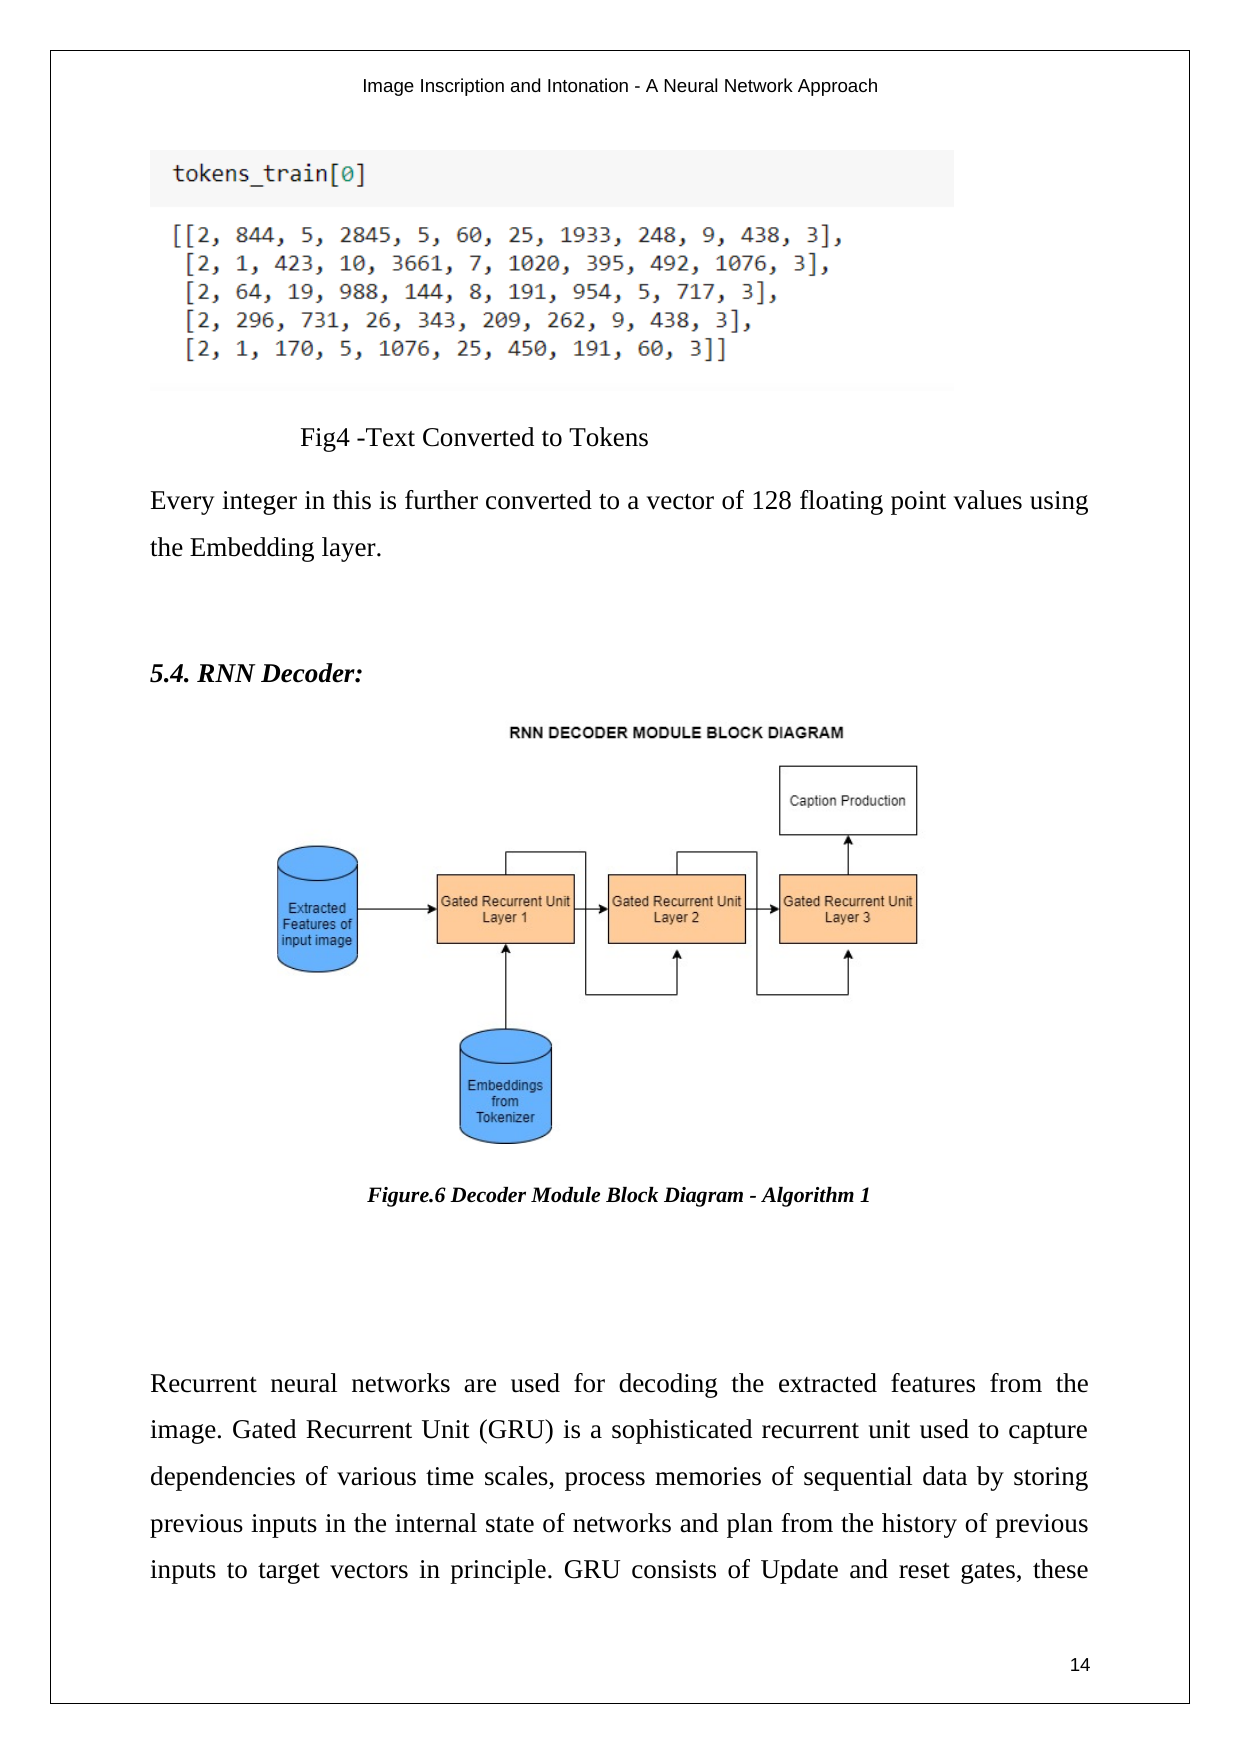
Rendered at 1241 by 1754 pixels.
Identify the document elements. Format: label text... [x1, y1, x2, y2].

text 5.4. RNN Decoder: [150, 657, 1090, 689]
text Figure.6 Decoder Module Block Diagram - Algorithm 1 [150, 1182, 1090, 1207]
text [150, 1367, 1090, 1584]
picture [277, 720, 963, 1144]
text Fig4 -Text Converted to Tokens [150, 421, 1090, 452]
text Every integer in this is further converted to a vector of 128 floating point values using the Embedding layer. [150, 484, 1090, 562]
picture [150, 150, 954, 391]
